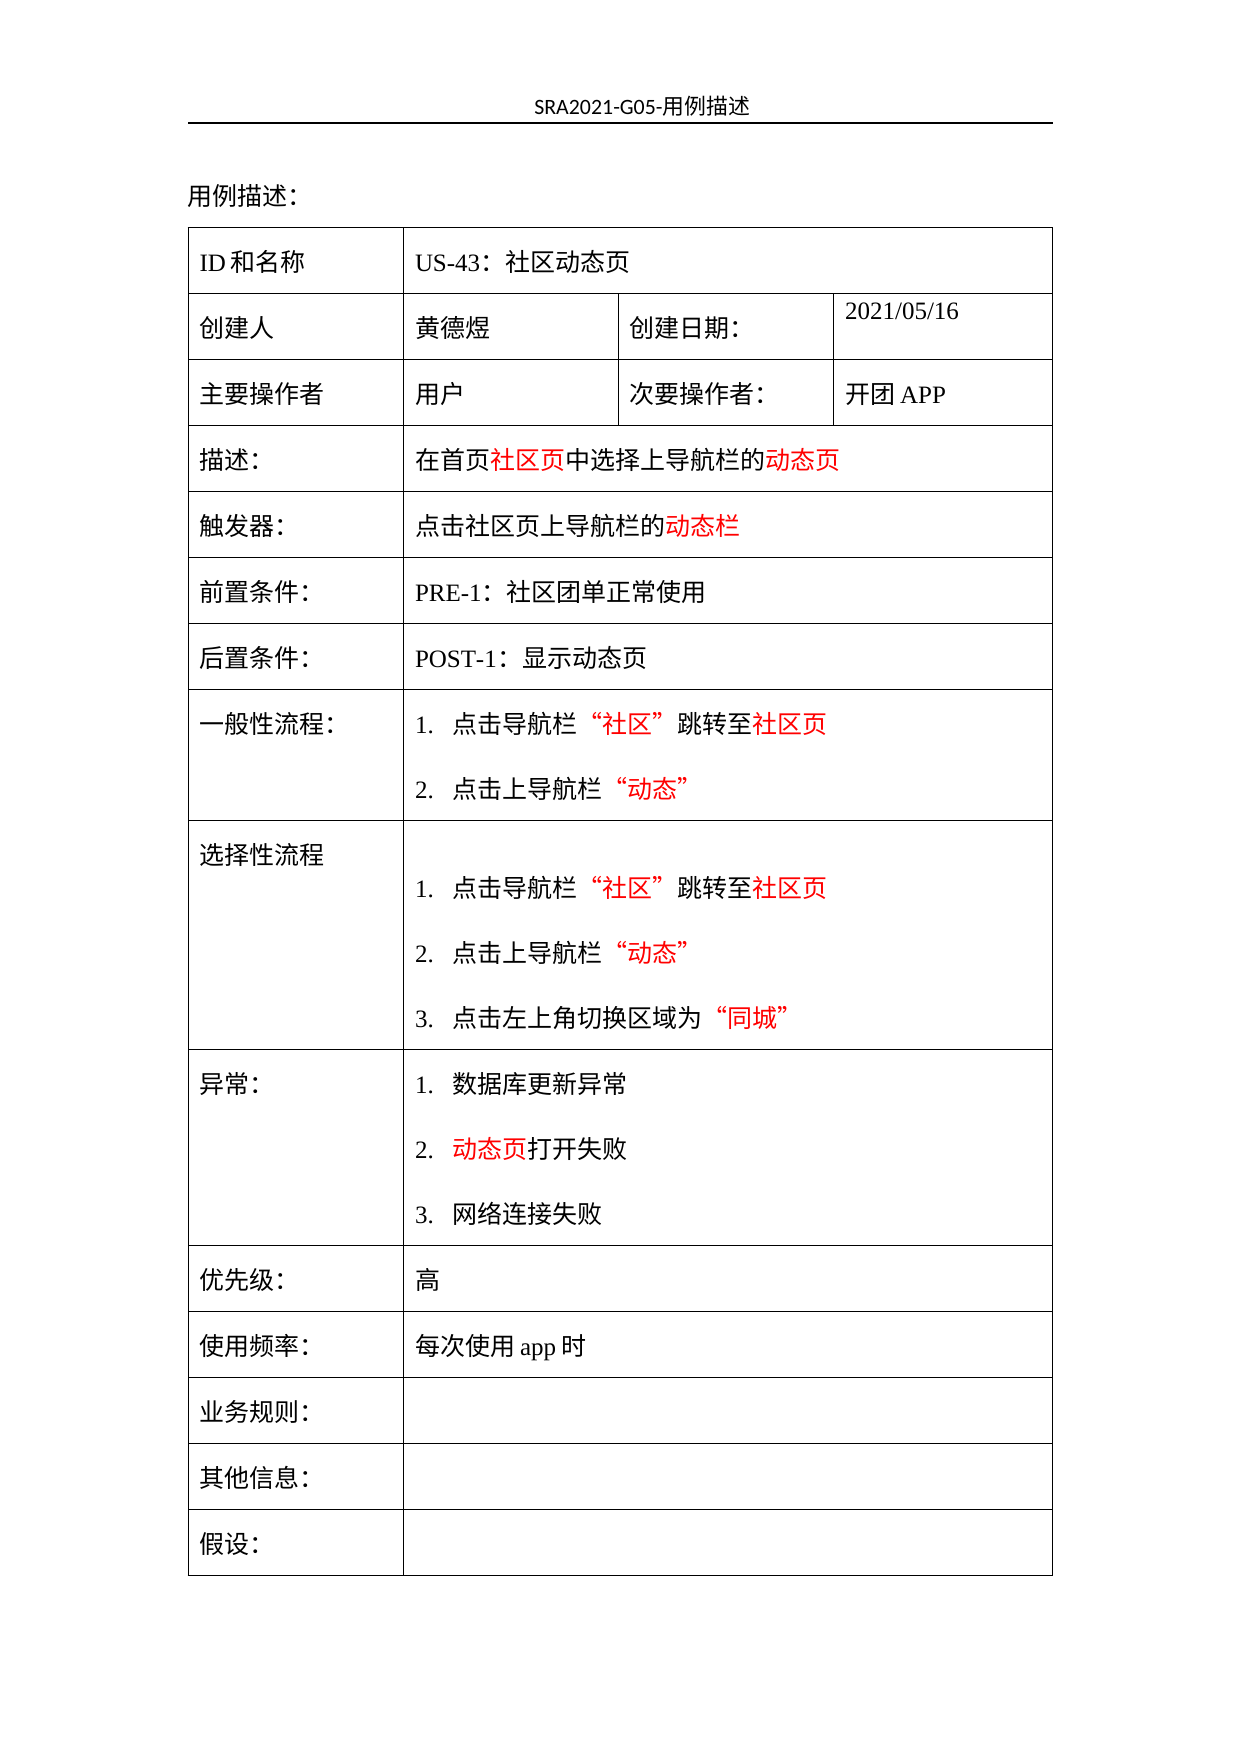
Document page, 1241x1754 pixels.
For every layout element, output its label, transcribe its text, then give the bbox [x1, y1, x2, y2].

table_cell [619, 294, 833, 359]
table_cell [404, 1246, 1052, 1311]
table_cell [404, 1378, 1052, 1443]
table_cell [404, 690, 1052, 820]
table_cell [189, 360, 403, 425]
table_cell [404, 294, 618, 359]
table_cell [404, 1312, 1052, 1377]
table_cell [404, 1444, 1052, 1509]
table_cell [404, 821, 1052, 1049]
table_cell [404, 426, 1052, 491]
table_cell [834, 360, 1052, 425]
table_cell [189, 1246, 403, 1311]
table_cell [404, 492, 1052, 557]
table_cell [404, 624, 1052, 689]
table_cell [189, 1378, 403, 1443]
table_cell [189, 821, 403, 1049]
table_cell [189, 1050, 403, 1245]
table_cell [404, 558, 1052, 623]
text 用例描述： [187, 162, 1053, 227]
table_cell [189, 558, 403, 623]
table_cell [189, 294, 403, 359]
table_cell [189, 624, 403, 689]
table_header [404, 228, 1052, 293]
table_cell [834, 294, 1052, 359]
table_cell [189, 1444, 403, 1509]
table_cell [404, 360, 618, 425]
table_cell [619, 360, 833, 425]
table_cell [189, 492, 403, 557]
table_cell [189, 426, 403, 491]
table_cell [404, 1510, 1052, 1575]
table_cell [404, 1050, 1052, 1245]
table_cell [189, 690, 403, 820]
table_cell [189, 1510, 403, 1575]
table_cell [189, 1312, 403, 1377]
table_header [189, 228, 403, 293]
